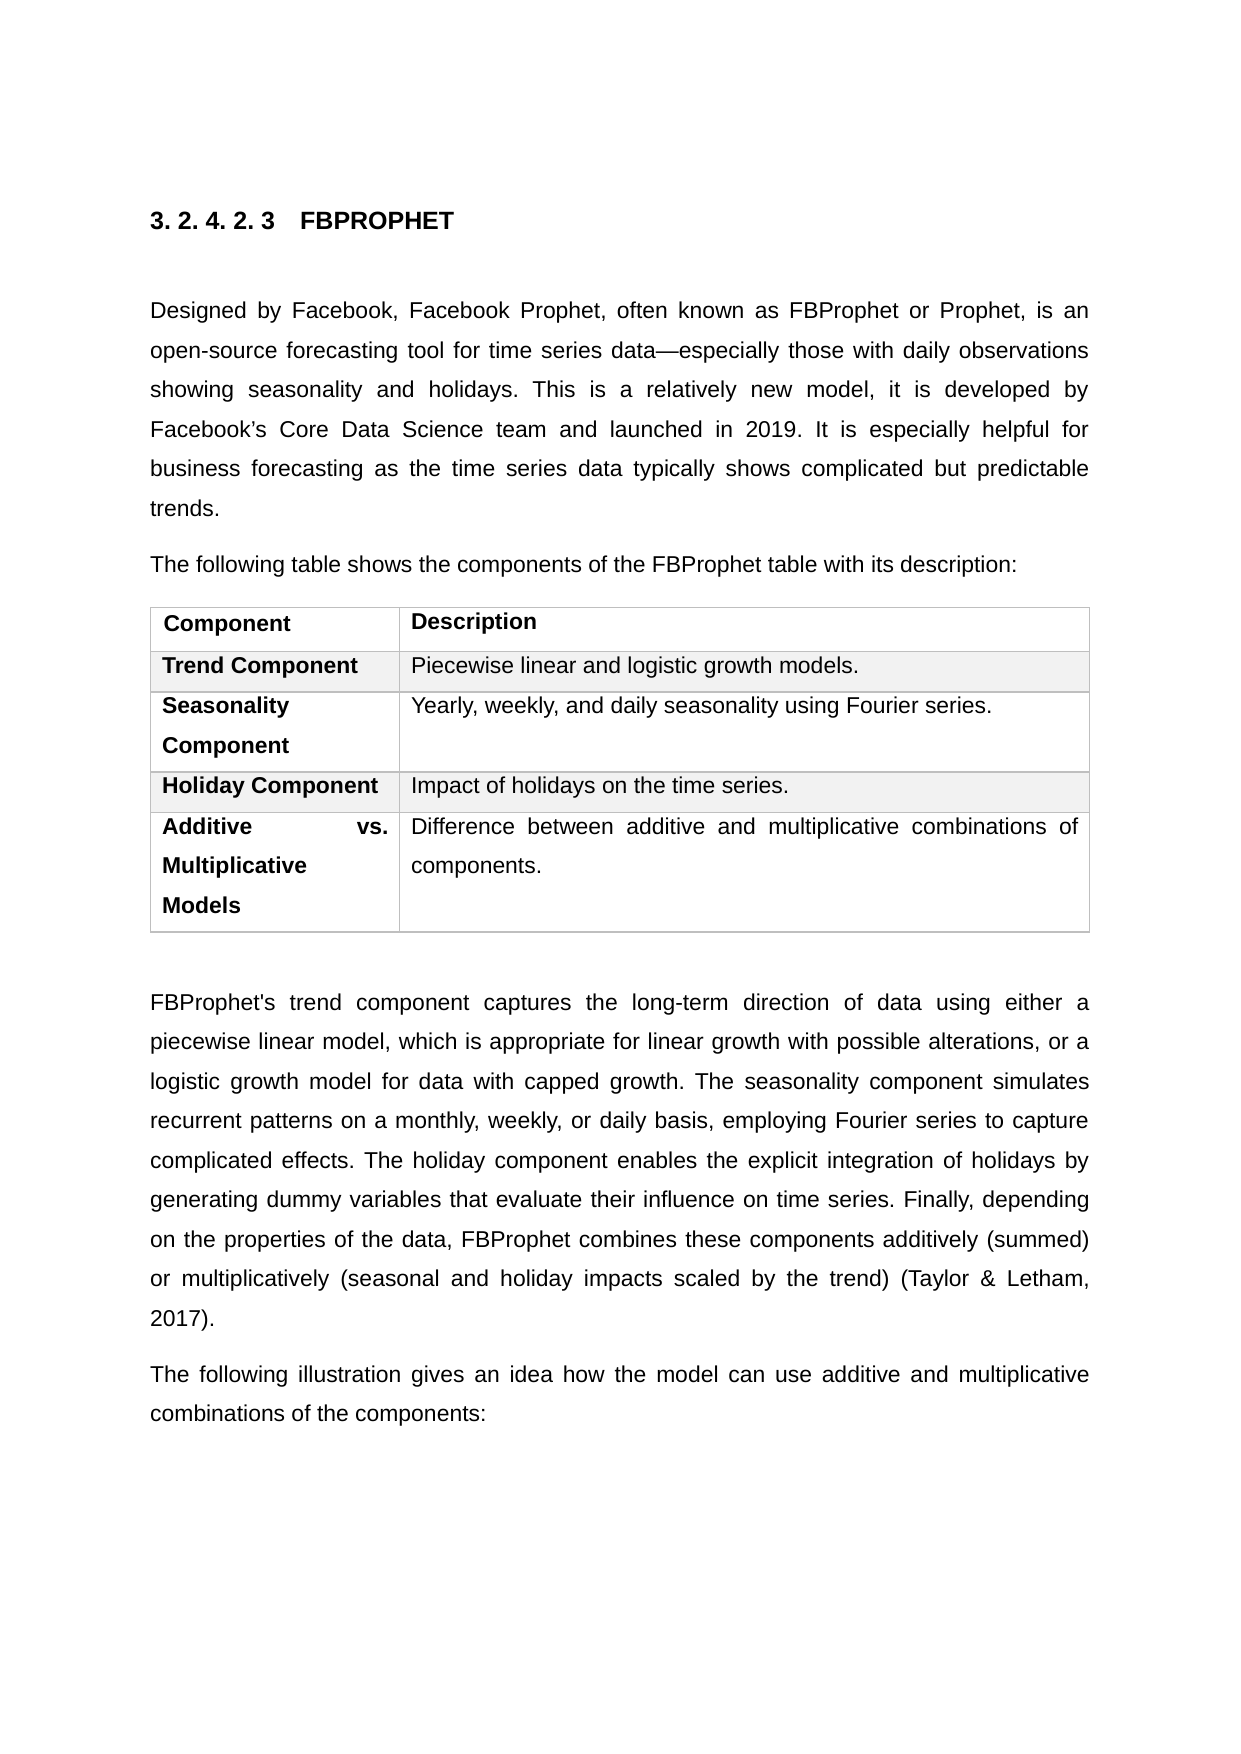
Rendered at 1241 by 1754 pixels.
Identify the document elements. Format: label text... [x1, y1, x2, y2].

table_header Description [400, 608, 1089, 651]
table_cell Piecewise linear and logistic growth models. [400, 652, 1089, 691]
table_cell Trend Component [151, 652, 399, 691]
table_cell Yearly, weekly, and daily seasonality using Fourier series. [400, 693, 1089, 771]
text The following illustration gives an idea how the model can use additive and multiplicative combinations of the components: [150, 1361, 1090, 1426]
table_cell Impact of holidays on the time series. [400, 773, 1089, 812]
table_cell Additive vs. Multiplicative Models [151, 813, 399, 931]
table_cell Seasonality Component [151, 693, 399, 771]
text The following table shows the components of the FBProphet table with its description: [150, 551, 1090, 577]
text FBProphet's trend component captures the long-term direction of data using either a piecewise linear model, which is appropriate for linear growth with possible alterations, or a logistic growth model for data with capped growth. The seasonality component simulates recurrent patterns on a monthly, weekly, or daily basis, employing Fourier series to capture complicated effects. The holiday component enables the explicit integration of holidays by generating dummy variables that evaluate their influence on time series. Finally, depending on the properties of the data, FBProphet combines these components additively (summed) or multiplicatively (seasonal and holiday impacts scaled by the trend) (Taylor & Letham, 2017). [150, 989, 1090, 1331]
table_cell Holiday Component [151, 773, 399, 812]
table_cell Difference between additive and multiplicative combinations of components. [400, 813, 1089, 931]
subtitle FBPROPHET [150, 206, 1090, 235]
text Designed by Facebook, Facebook Prophet, often known as FBProphet or Prophet, is an open-source forecasting tool for time series data—especially those with daily observations showing seasonality and holidays. This is a relatively new model, it is developed by Facebook’s Core Data Science team and launched in 2019. It is especially helpful for business forecasting as the time series data typically shows complicated but predictable trends. [150, 297, 1090, 521]
table_header [151, 608, 399, 651]
